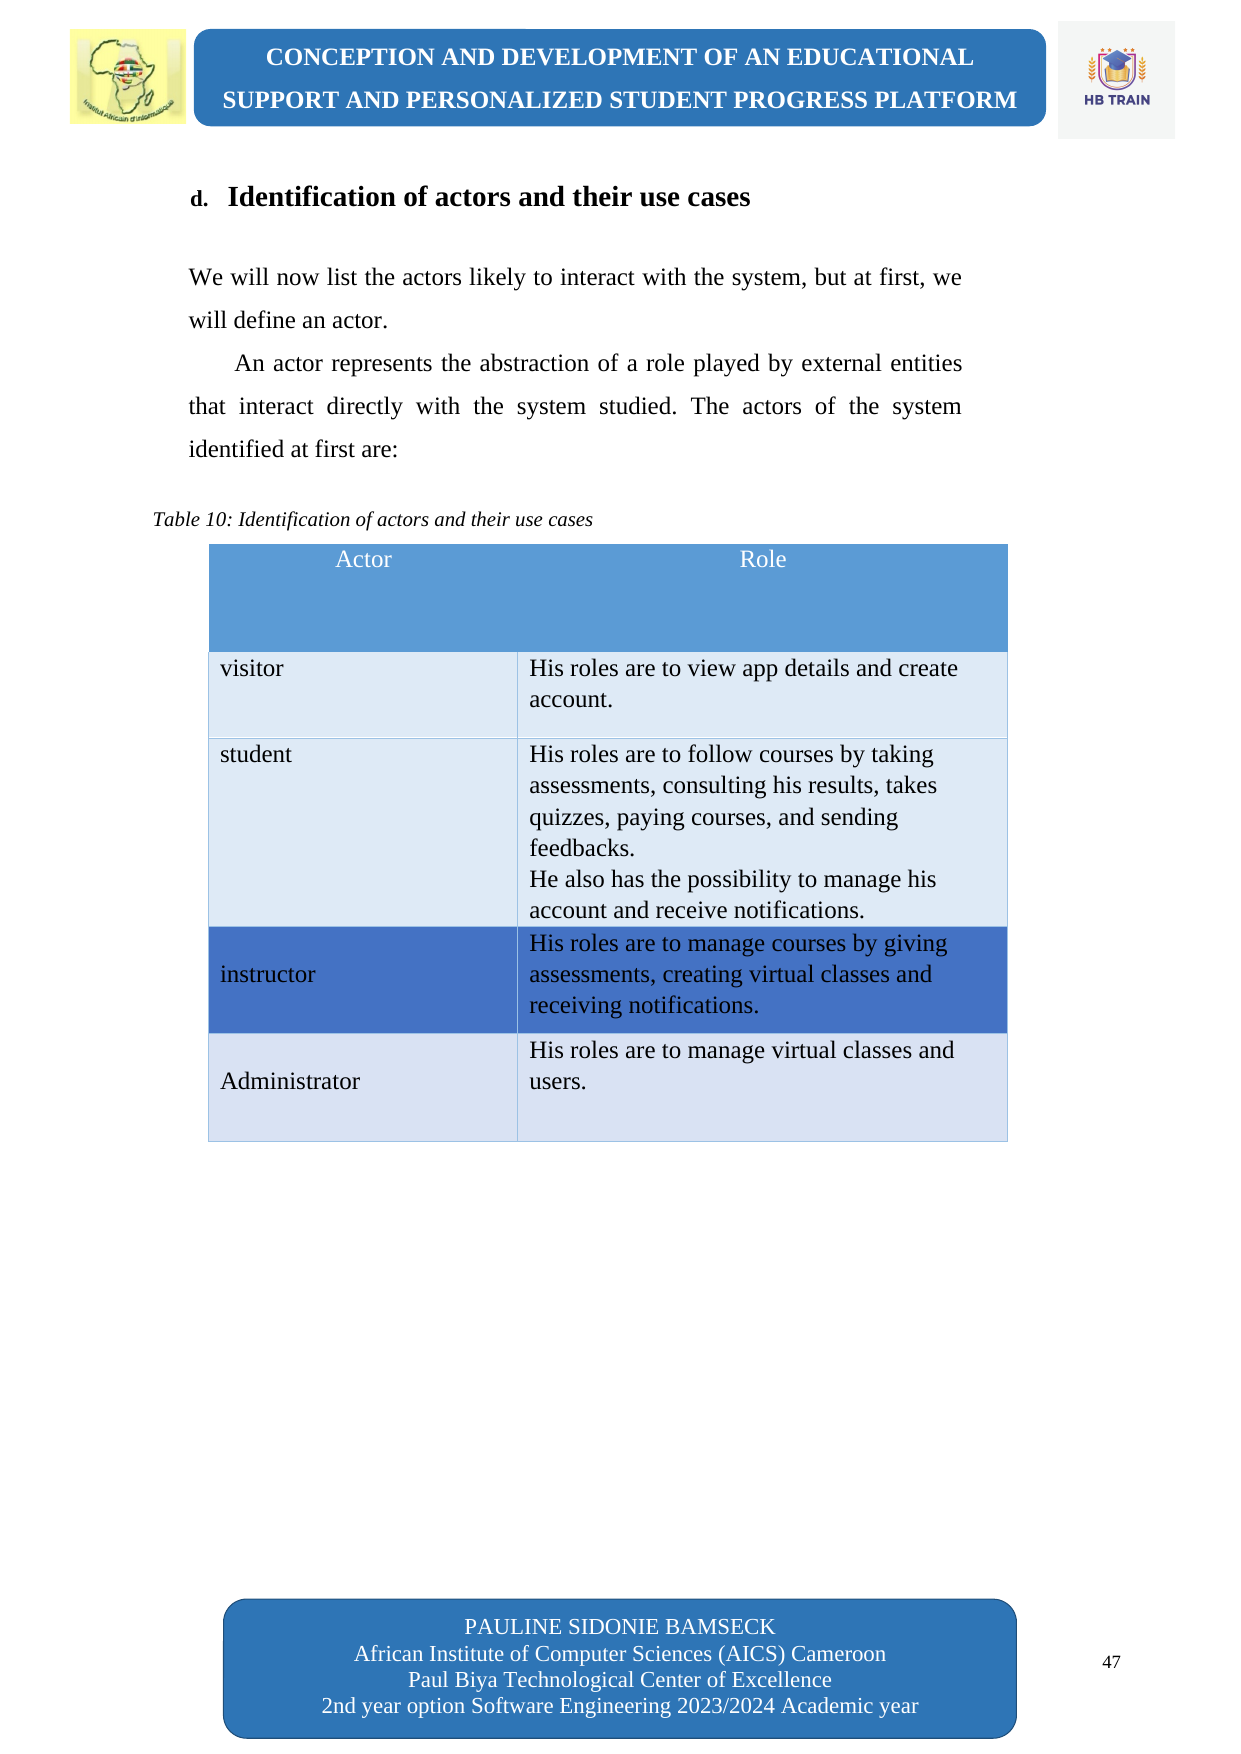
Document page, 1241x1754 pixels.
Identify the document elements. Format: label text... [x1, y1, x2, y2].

text An actor represents the abstraction of a role played by external entities that interact directly with the system studied. The actors of the system identified at first are: [188, 348, 963, 463]
table_cell visitor [209, 652, 517, 737]
text Table 10: Identification of actors and their use cases [152, 507, 1088, 531]
table_cell His roles are to view app details and create account. [518, 652, 1007, 737]
subtitle Identification of actors and their use cases [190, 179, 1088, 213]
text We will now list the actors likely to interact with the system, but at first, we will define an actor. [188, 262, 963, 333]
table_cell instructor [209, 927, 517, 1033]
table_cell student [209, 739, 517, 926]
picture [1058, 21, 1176, 139]
table_cell His roles are to follow courses by taking assessments, consulting his results, takes quizzes, paying courses, and sending feedbacks. He also has the possibility to manage his account and receive notifications. [518, 739, 1007, 926]
table_header Role [518, 544, 1008, 652]
table_cell His roles are to manage virtual classes and users. [518, 1034, 1007, 1141]
table_cell His roles are to manage courses by giving assessments, creating virtual classes and receiving notifications. [518, 927, 1007, 1033]
table_header Actor [209, 544, 518, 652]
picture [69, 29, 187, 124]
table_cell Administrator [209, 1034, 517, 1141]
